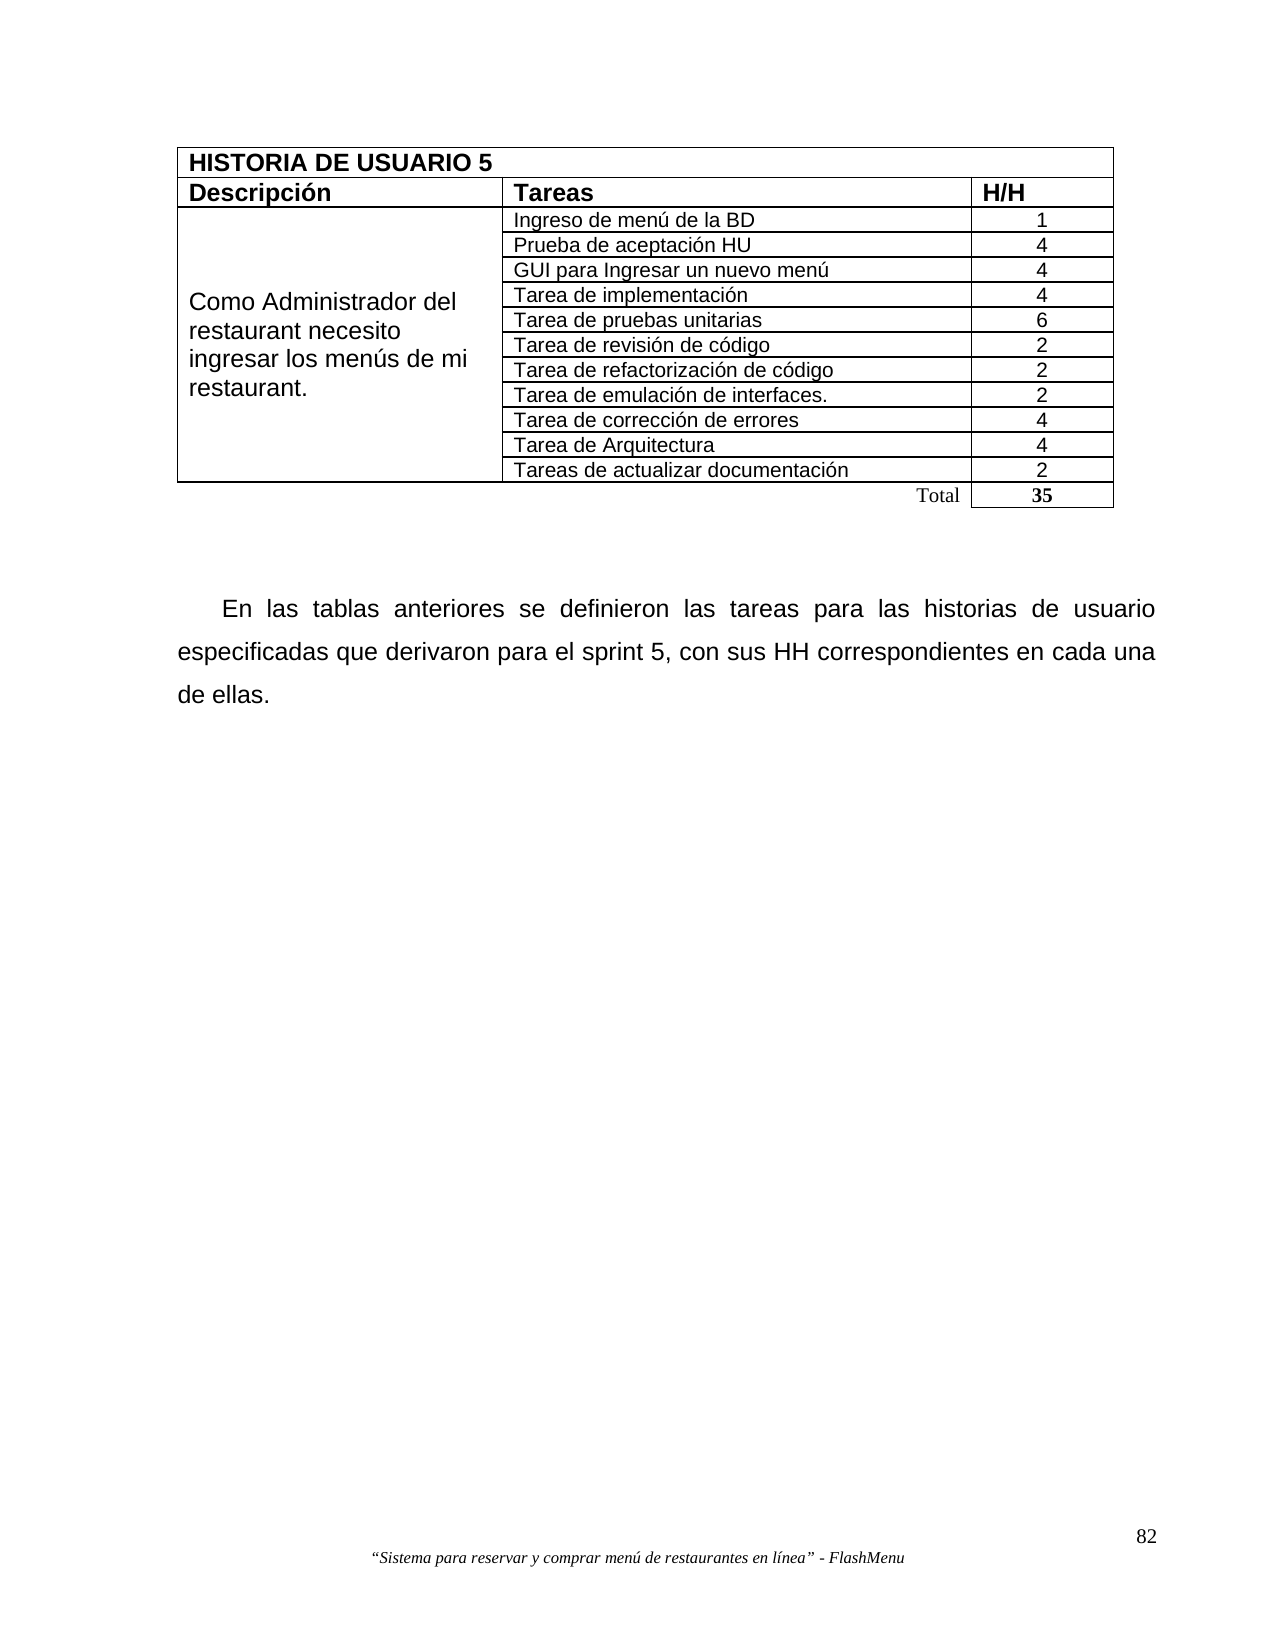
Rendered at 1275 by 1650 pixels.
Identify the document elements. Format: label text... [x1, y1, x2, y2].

table_cell 2 [972, 458, 1113, 481]
table_cell Descripción [178, 178, 502, 206]
table_cell Tarea de Arquitectura [503, 433, 971, 456]
table_cell 1 [972, 208, 1113, 231]
table_cell 4 [972, 283, 1113, 306]
table_cell Como Administrador del restaurant necesito ingresar los menús de mi restaurant. [178, 208, 502, 481]
table_cell Tarea de pruebas unitarias [503, 308, 971, 331]
table_cell 2 [972, 333, 1113, 356]
table_cell 4 [972, 433, 1113, 456]
table_cell 2 [972, 383, 1113, 406]
table_cell H/H [972, 178, 1113, 206]
table_cell GUI para Ingresar un nuevo menú [503, 258, 971, 281]
text En las tablas anteriores se definieron las tareas para las historias de usuario especificadas que derivaron para el sprint 5, con sus HH correspondientes en cada una de ellas. [177, 594, 1157, 709]
table_cell Tareas de actualizar documentación [503, 458, 971, 481]
table_cell 4 [972, 233, 1113, 256]
table_cell Tarea de emulación de interfaces. [503, 383, 971, 406]
table_cell 4 [972, 258, 1113, 281]
table_cell 4 [972, 408, 1113, 431]
table_cell Ingreso de menú de la BD [503, 208, 971, 231]
table_cell 35 [972, 483, 1113, 507]
table_cell Total [177, 483, 971, 507]
table_cell Tareas [503, 178, 971, 206]
table_cell Prueba de aceptación HU [503, 233, 971, 256]
table_cell 2 [972, 358, 1113, 381]
table_cell Tarea de refactorización de código [503, 358, 971, 381]
table_cell Tarea de implementación [503, 283, 971, 306]
table_cell 6 [972, 308, 1113, 331]
table_cell Tarea de revisión de código [503, 333, 971, 356]
table_cell Tarea de corrección de errores [503, 408, 971, 431]
table_header HISTORIA DE USUARIO 5 [178, 148, 1113, 177]
